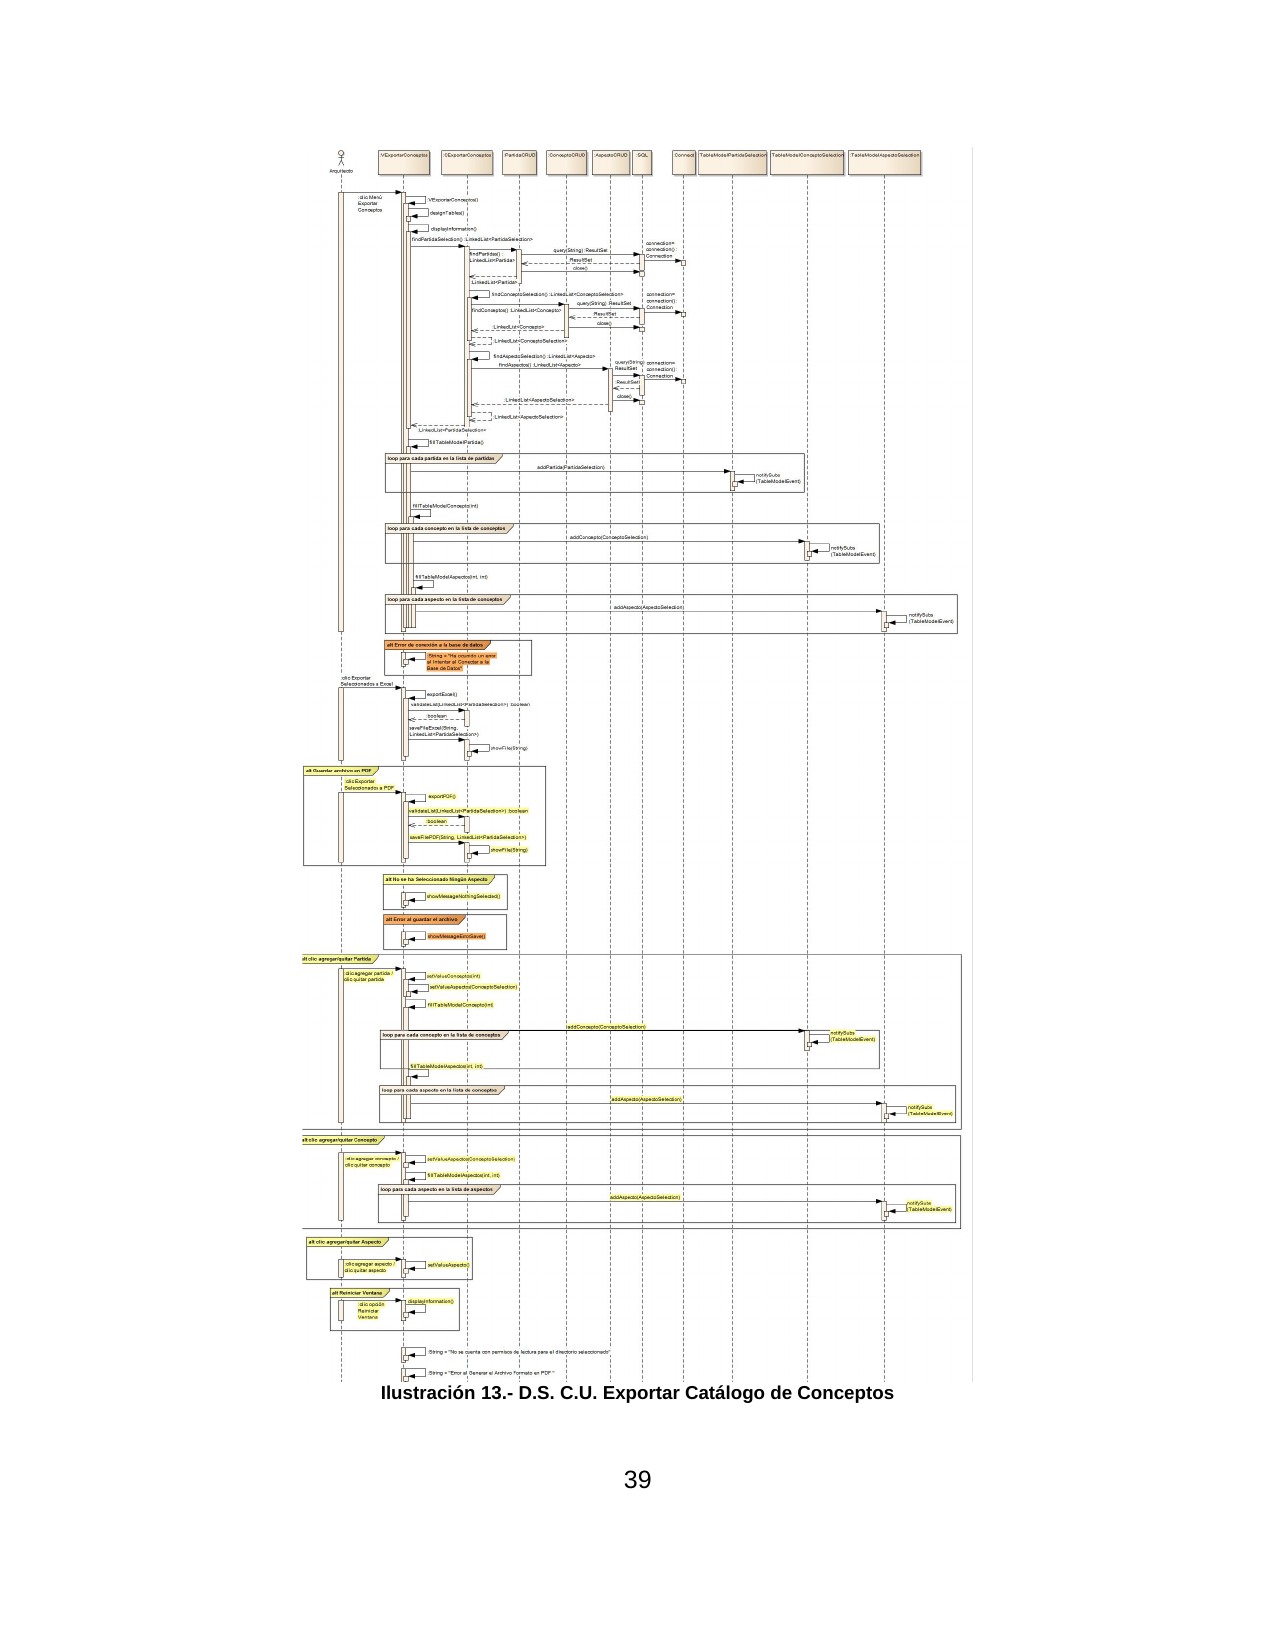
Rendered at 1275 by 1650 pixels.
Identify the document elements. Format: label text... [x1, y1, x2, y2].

text Ilustración 13.- D.S. C.U. Exportar Catálogo de Conceptos [177, 1382, 1098, 1403]
picture [302, 147, 973, 1382]
